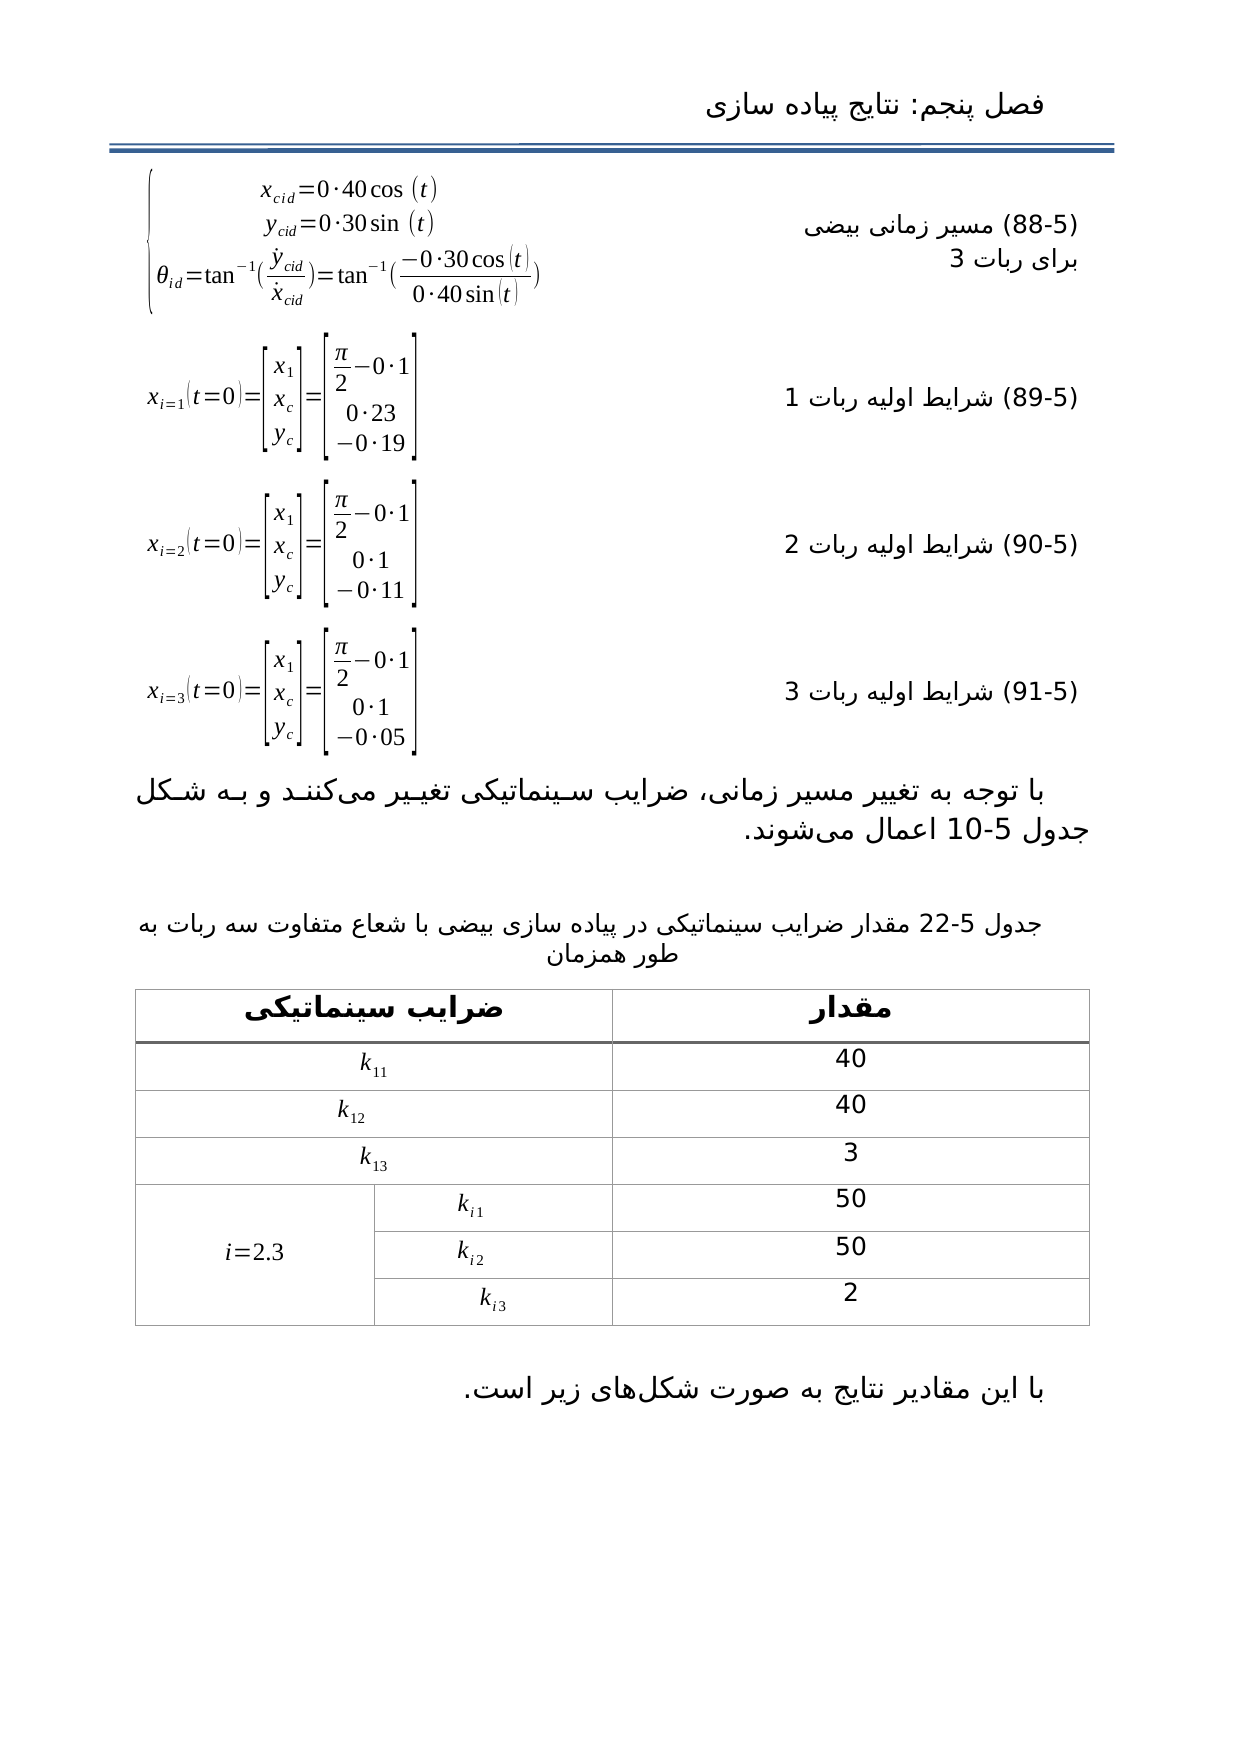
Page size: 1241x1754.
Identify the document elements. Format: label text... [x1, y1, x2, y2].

table_header ضرایب سینماتیکی [136, 990, 612, 1041]
table_cell [135, 627, 613, 774]
table_cell 40 [613, 1091, 1089, 1137]
table_cell [136, 1091, 612, 1137]
table_cell [136, 168, 789, 332]
table_cell [136, 1138, 612, 1184]
table_header مقدار [613, 990, 1089, 1041]
table_cell [136, 1044, 612, 1090]
table_cell [375, 1279, 612, 1324]
table_cell 3 [613, 1138, 1089, 1184]
table_cell 50 [613, 1232, 1089, 1278]
table_cell 40 [613, 1044, 1089, 1090]
table_cell [375, 1185, 612, 1231]
table_cell [136, 1185, 374, 1324]
table_cell 2 [613, 1279, 1089, 1324]
text با این مقادیر نتایج به صورت شکل‌های زیر است. [135, 1371, 1090, 1405]
text با توجه به تغییر مسیر زمانی، ضرایب سینماتیکی تغییر می‌کنند و به شکل جدول 5-10 اعمال می‌شوند. [135, 774, 1090, 847]
table_cell 50 [613, 1185, 1089, 1231]
table_cell [135, 480, 613, 627]
table_cell [135, 333, 613, 479]
table_cell [375, 1232, 612, 1278]
